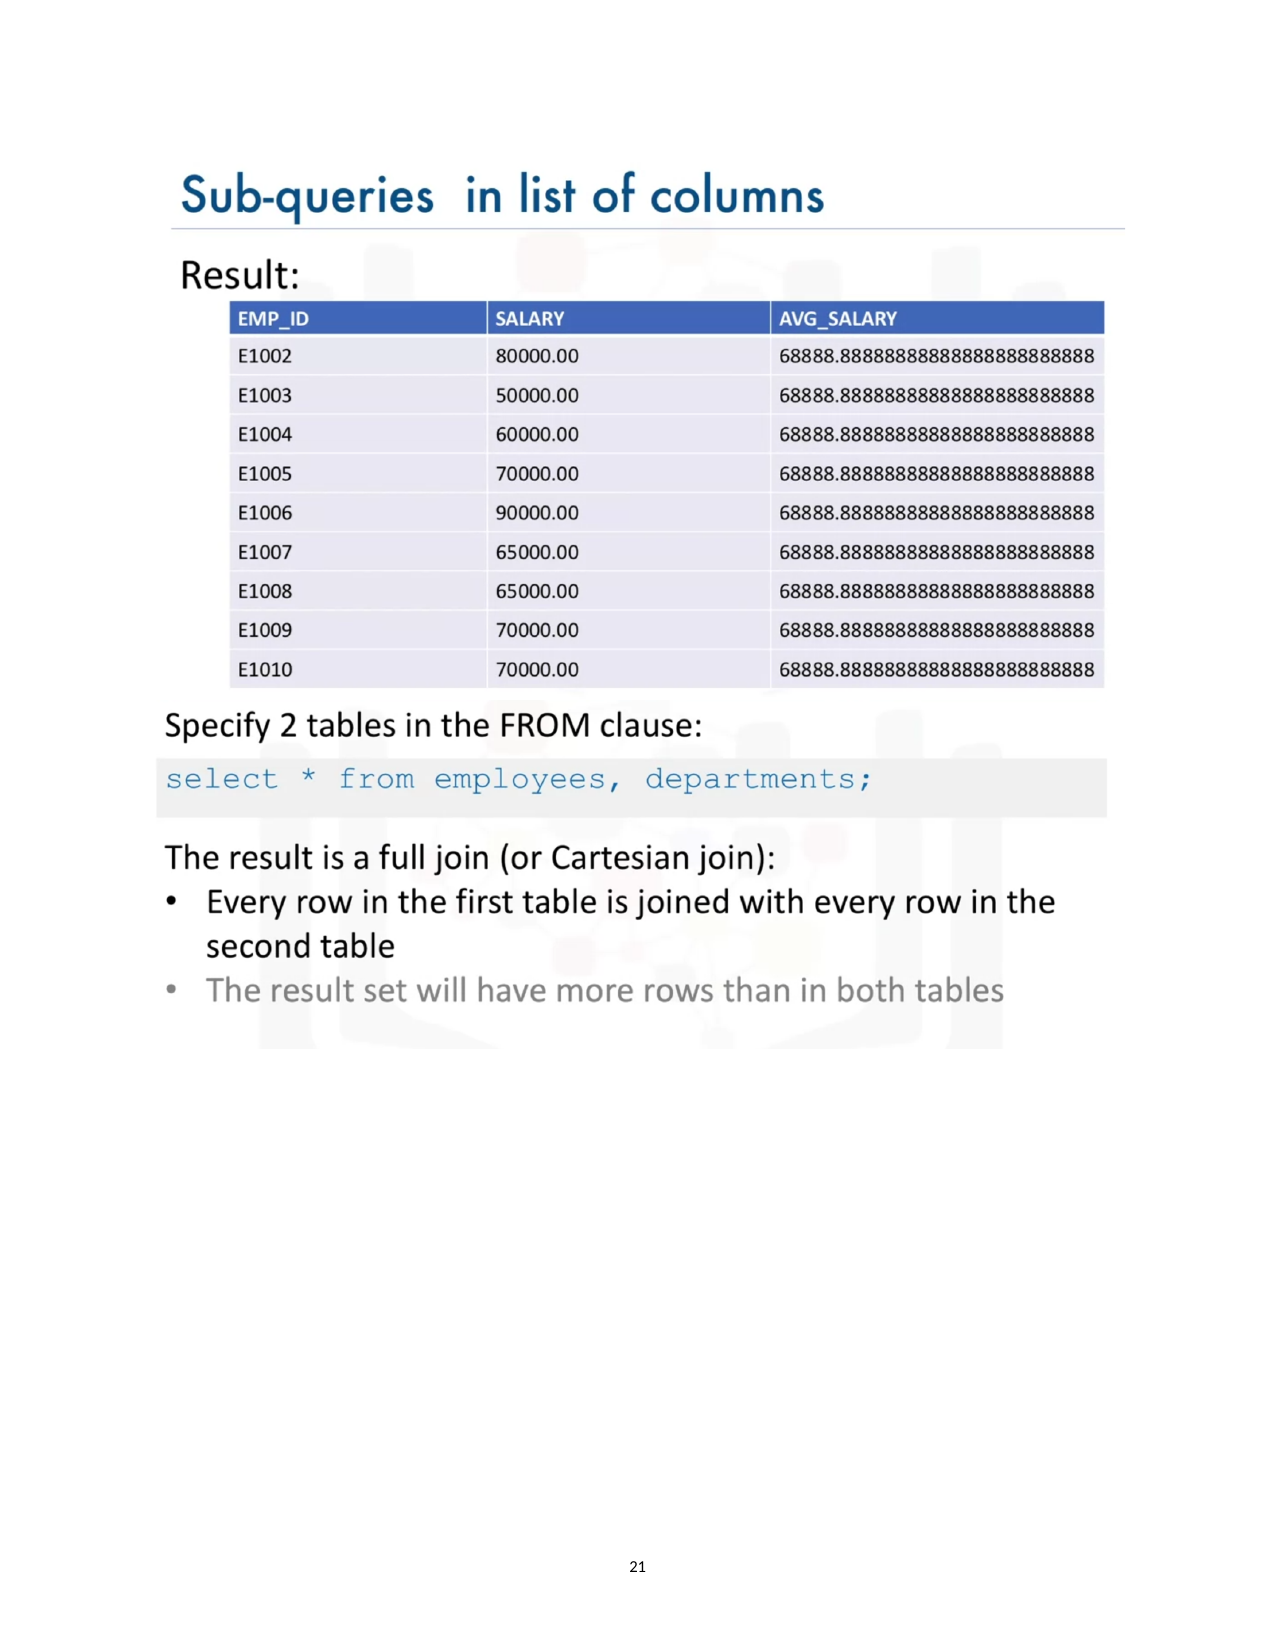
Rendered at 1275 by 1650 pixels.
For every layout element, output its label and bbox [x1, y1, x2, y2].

picture [150, 150, 1125, 1049]
